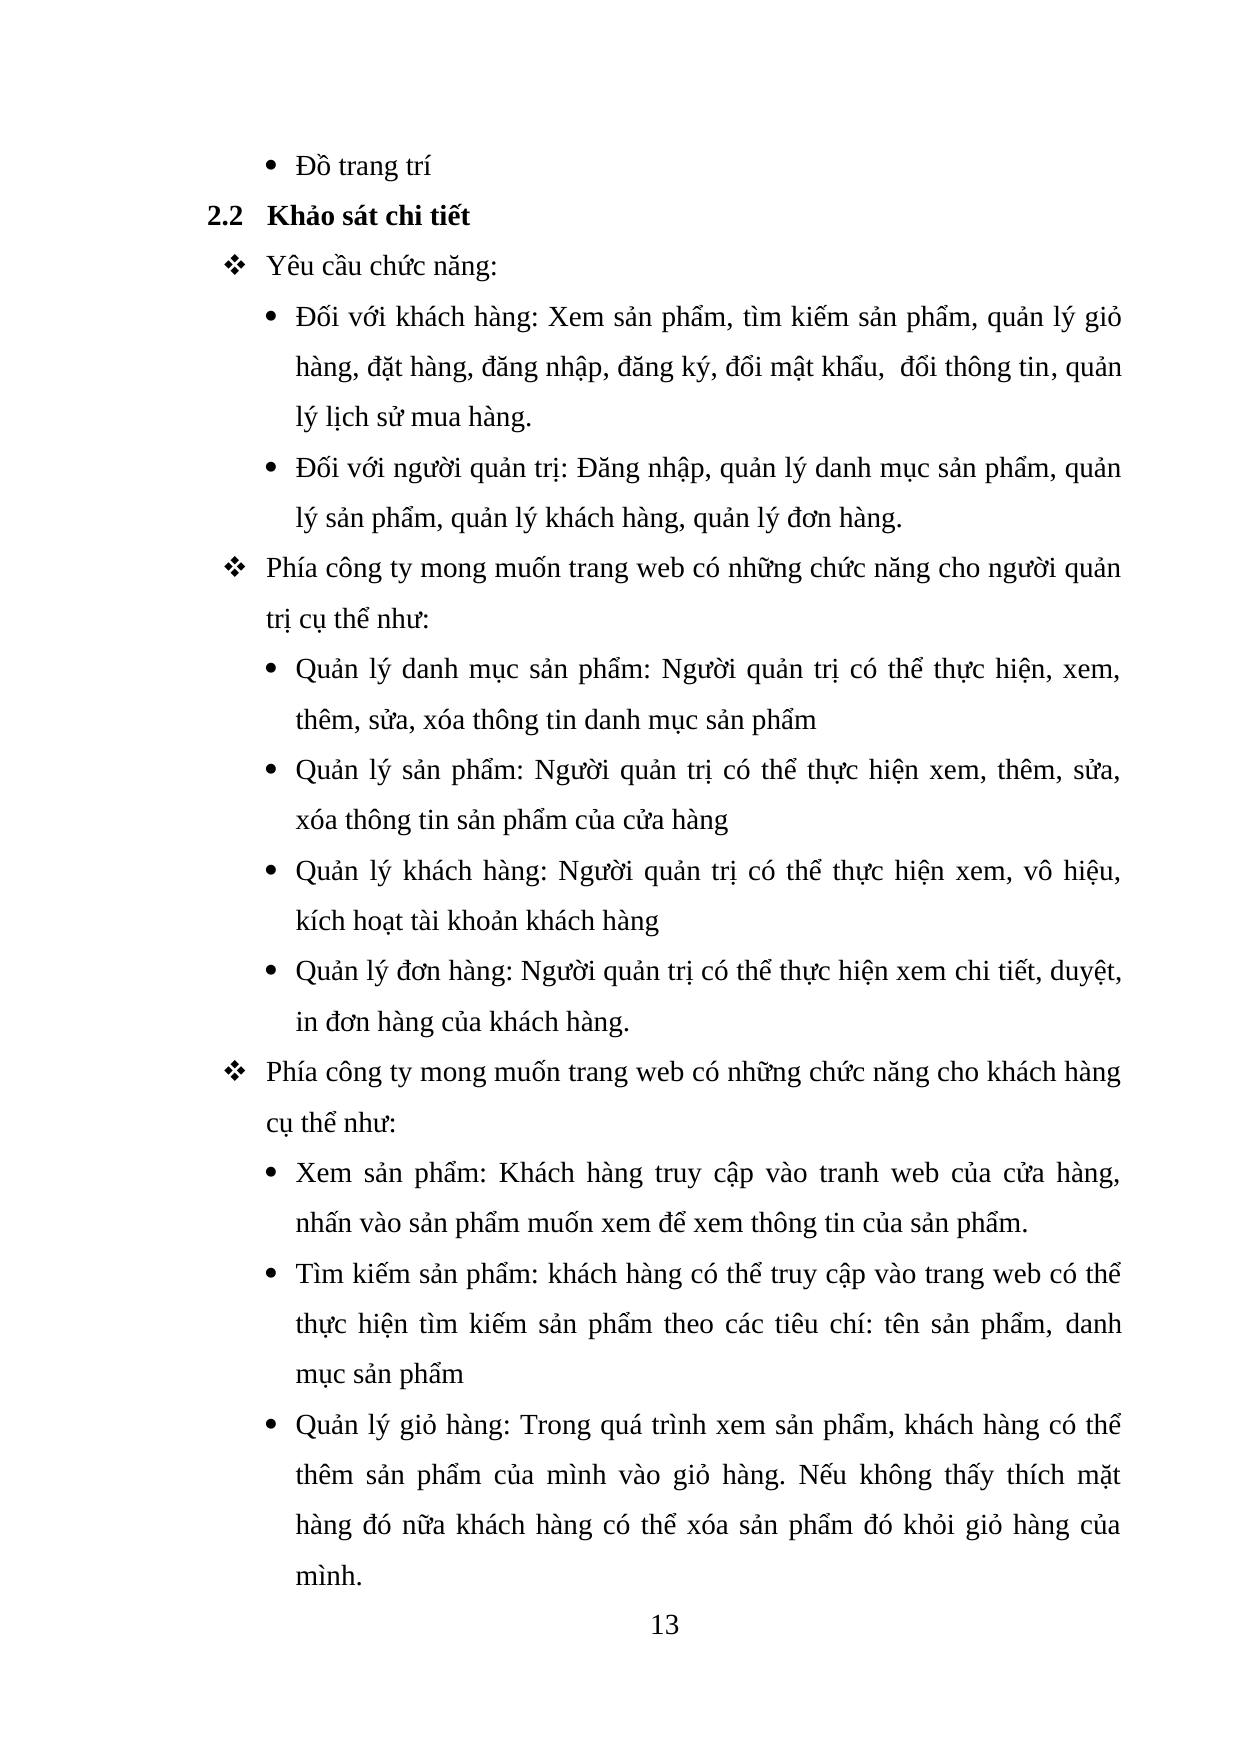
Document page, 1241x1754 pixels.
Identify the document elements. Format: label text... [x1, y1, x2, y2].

list Phía công ty mong muốn trang web có những chức năng cho người quản trị cụ thể như: [222, 551, 1122, 634]
list Phía công ty mong muốn trang web có những chức năng cho khách hàng cụ thể như: [222, 1054, 1122, 1138]
list Quản lý giỏ hàng: Trong quá trình xem sản phẩm, khách hàng có thể thêm sản phẩm của mình vào giỏ hàng. Nếu không thấy thích mặt hàng đó nữa khách hàng có thể xóa sản phẩm đó khỏi giỏ hàng của mình. [266, 1407, 1122, 1591]
list Đối với người quản trị: Đăng nhập, quản lý danh mục sản phẩm, quản lý sản phẩm, quản lý khách hàng, quản lý đơn hàng. [266, 450, 1122, 534]
list Quản lý sản phẩm: Người quản trị có thể thực hiện xem, thêm, sửa, xóa thông tin sản phẩm của cửa hàng [266, 752, 1122, 836]
list Đồ trang trí [266, 148, 1122, 181]
list Quản lý đơn hàng: Người quản trị có thể thực hiện xem chi tiết, duyệt, in đơn hàng của khách hàng. [266, 953, 1122, 1037]
list Yêu cầu chức năng: [222, 248, 1122, 282]
list Quản lý khách hàng: Người quản trị có thể thực hiện xem, vô hiệu, kích hoạt tài khoản khách hàng [266, 853, 1122, 937]
list Tìm kiếm sản phẩm: khách hàng có thể truy cập vào trang web có thể thực hiện tìm kiếm sản phẩm theo các tiêu chí: tên sản phẩm, danh mục sản phẩm [266, 1256, 1122, 1390]
list Đối với khách hàng: Xem sản phẩm, tìm kiếm sản phẩm, quản lý giỏ hàng, đặt hàng, đăng nhập, đăng ký, đổi mật khẩu, đổi thông tin, quản lý lịch sử mua hàng. [266, 299, 1122, 433]
list Xem sản phẩm: Khách hàng truy cập vào tranh web của cửa hàng, nhấn vào sản phẩm muốn xem để xem thông tin của sản phẩm. [266, 1155, 1122, 1239]
list Quản lý danh mục sản phẩm: Người quản trị có thể thực hiện, xem, thêm, sửa, xóa thông tin danh mục sản phẩm [266, 651, 1122, 735]
subtitle Khảo sát chi tiết [207, 198, 1122, 232]
